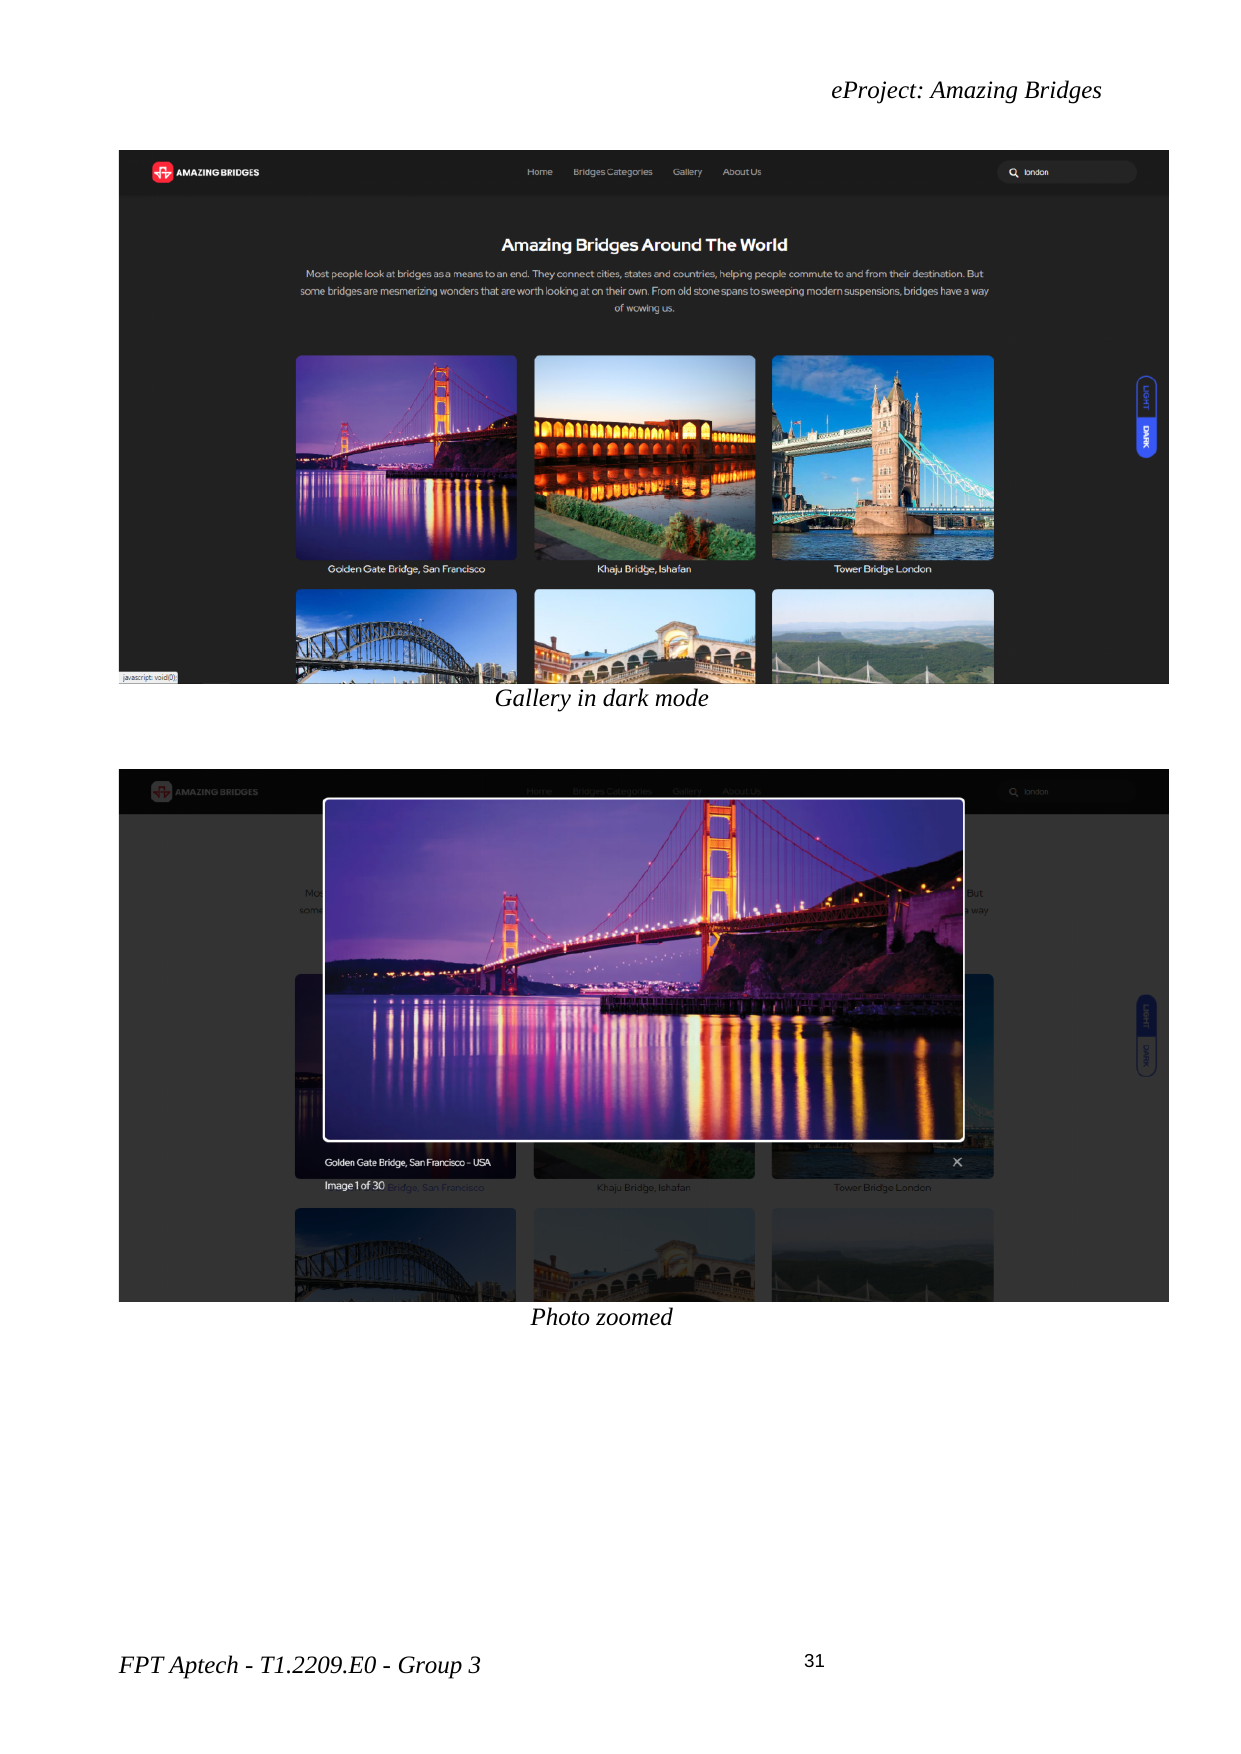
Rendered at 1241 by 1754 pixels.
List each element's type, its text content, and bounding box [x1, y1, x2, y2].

picture [118, 150, 1169, 684]
picture [118, 769, 1169, 1302]
text Gallery in dark mode [50, 683, 1156, 712]
text Photo zoomed [50, 1302, 1156, 1331]
